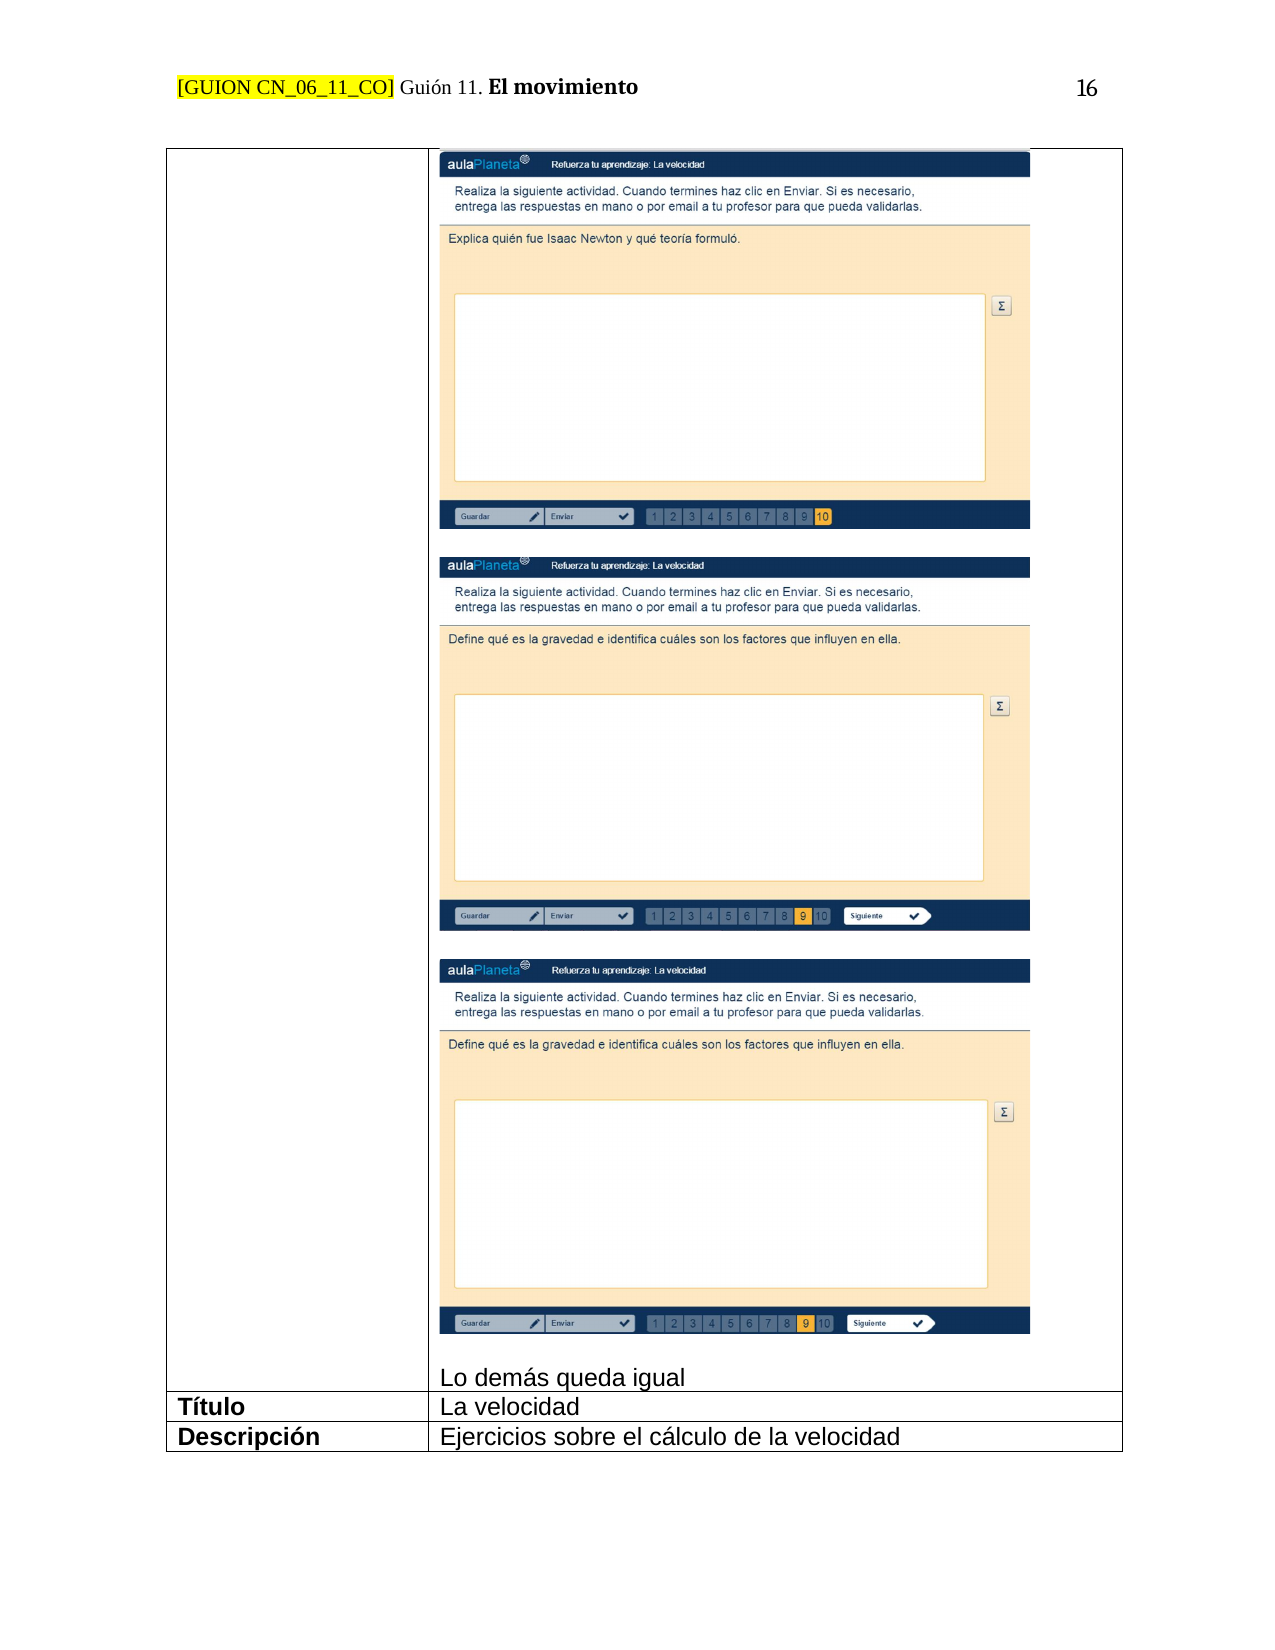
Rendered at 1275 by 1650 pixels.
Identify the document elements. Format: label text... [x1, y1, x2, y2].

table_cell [167, 149, 428, 1391]
picture [439, 148, 1030, 529]
picture [439, 557, 1030, 931]
table_cell Descripción [167, 1422, 428, 1451]
table_cell Ejercicios sobre el cálculo de la velocidad [429, 1422, 1122, 1451]
table_cell La velocidad [429, 1392, 1122, 1421]
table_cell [429, 149, 1122, 1391]
table_cell Título [167, 1392, 428, 1421]
picture [439, 959, 1030, 1334]
